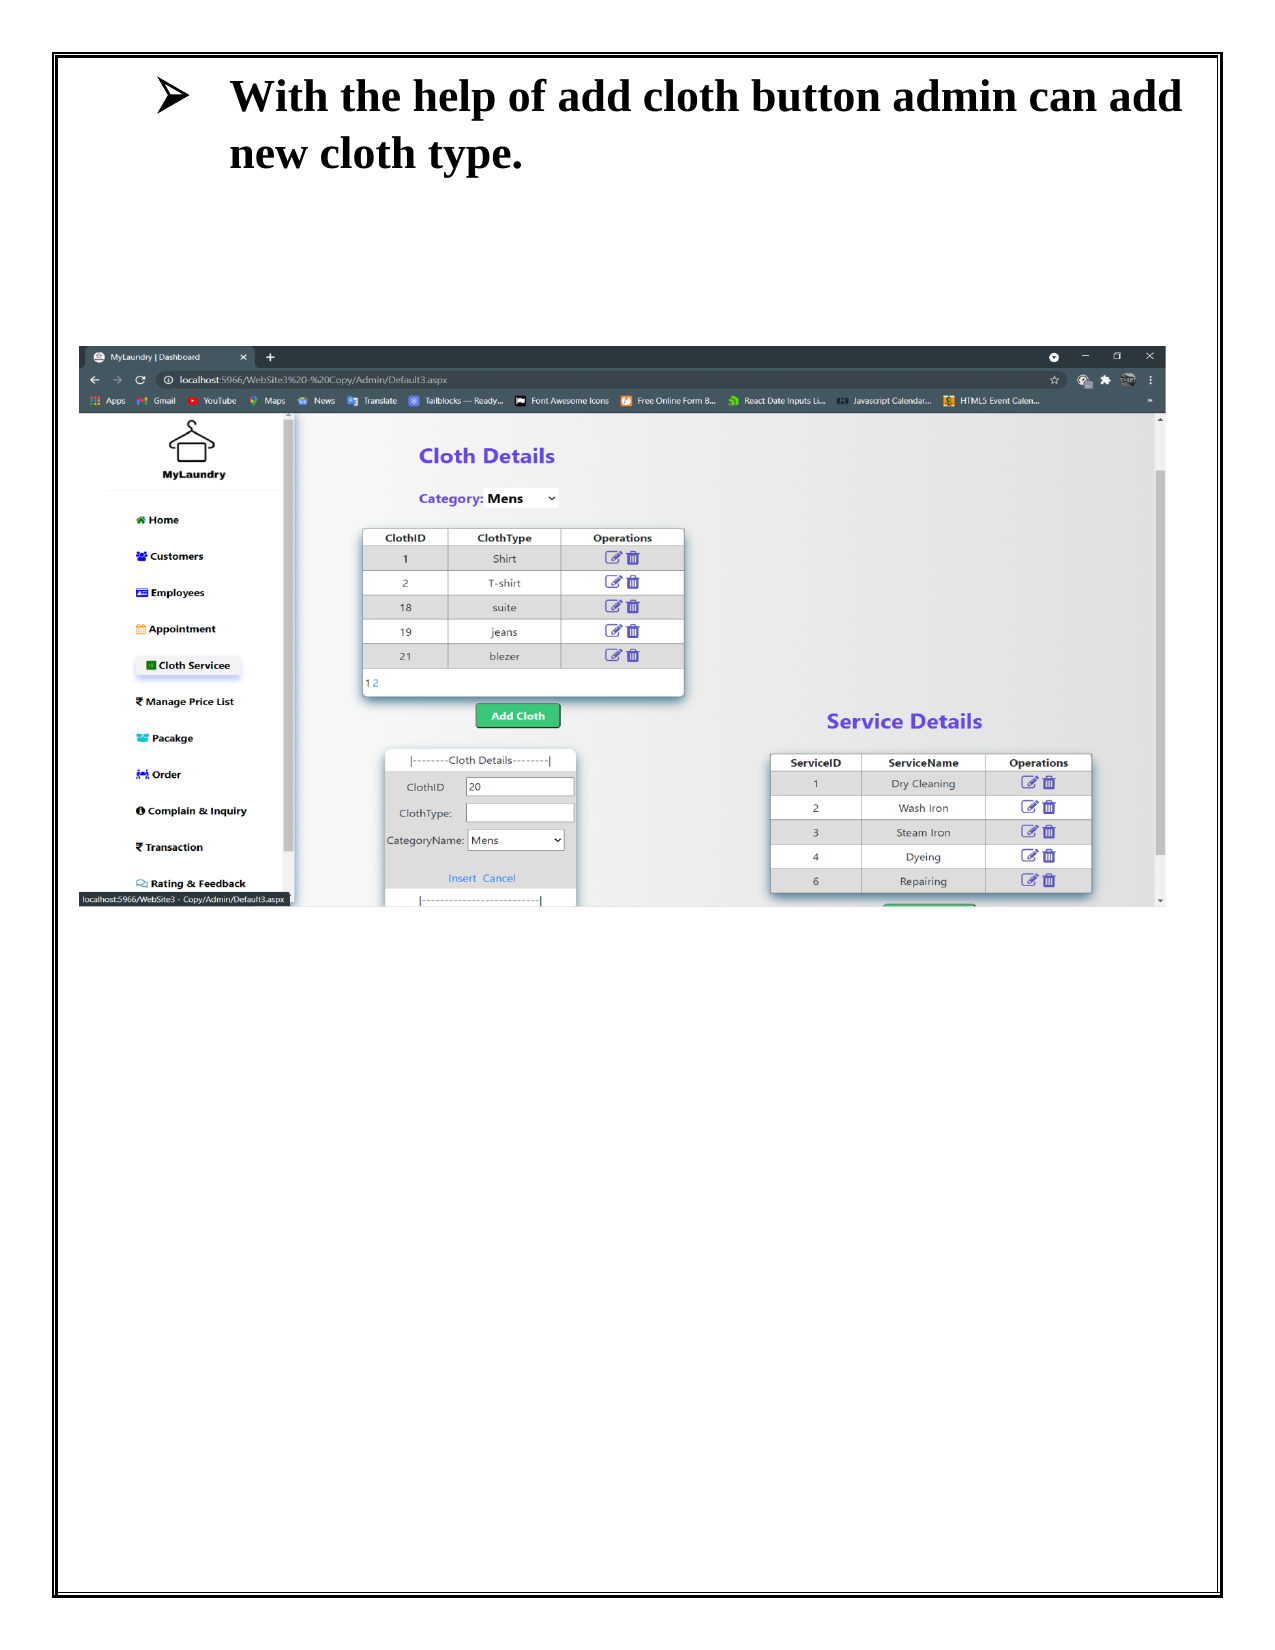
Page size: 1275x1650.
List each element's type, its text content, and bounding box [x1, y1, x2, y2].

list With the help of add cloth button admin can add new cloth type. [192, 69, 1208, 178]
picture [79, 346, 1166, 907]
